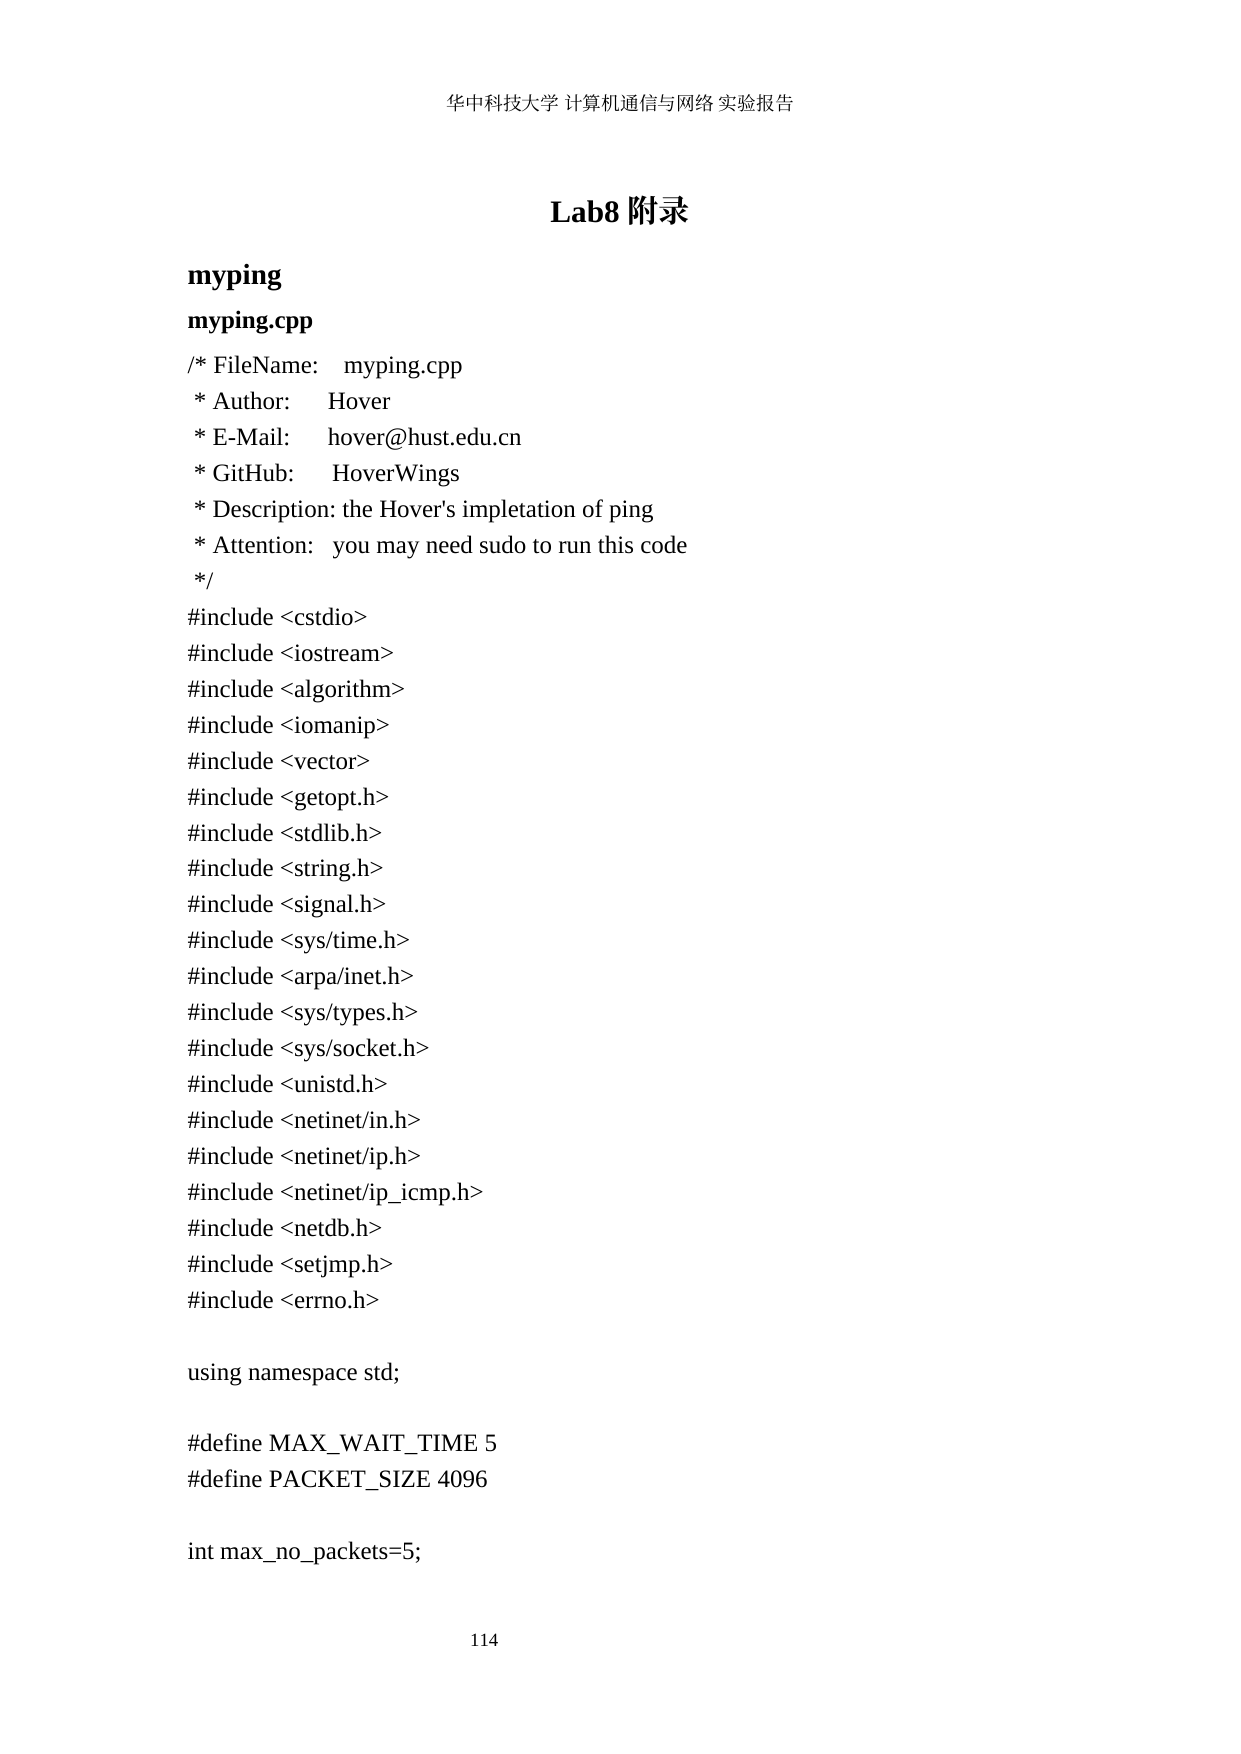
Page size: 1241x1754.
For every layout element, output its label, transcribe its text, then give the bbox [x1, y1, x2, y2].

text #include <unistd.h> [187, 1069, 1053, 1098]
text #include <algorithm> [187, 674, 1053, 703]
text * E-Mail: hover@hust.edu.cn [187, 422, 1053, 451]
text #include <getopt.h> [187, 782, 1053, 810]
subtitle Lab8 附录 [187, 187, 1053, 232]
text #include <netdb.h> [187, 1213, 1053, 1242]
text #include <signal.h> [187, 889, 1053, 918]
text /* FileName: myping.cpp [187, 350, 1053, 379]
text #include <netinet/ip.h> [187, 1141, 1053, 1170]
text #include <setjmp.h> [187, 1249, 1053, 1278]
text * Author: Hover [187, 386, 1053, 415]
subtitle myping.cpp [187, 305, 1053, 334]
subtitle myping [187, 257, 1053, 290]
text #include <iostream> [187, 638, 1053, 667]
text * Description: the Hover's impletation of ping [187, 494, 1053, 523]
text #include <netinet/ip_icmp.h> [187, 1177, 1053, 1206]
text #include <netinet/in.h> [187, 1105, 1053, 1134]
text */ [187, 566, 1053, 595]
text * Attention: you may need sudo to run this code [187, 530, 1053, 559]
text #define PACKET_SIZE 4096 [187, 1464, 1053, 1493]
text #include <cstdio> [187, 602, 1053, 631]
text int max_no_packets=5; [187, 1536, 1053, 1565]
text #include <sys/time.h> [187, 925, 1053, 954]
text #include <errno.h> [187, 1285, 1053, 1313]
text #include <arpa/inet.h> [187, 961, 1053, 990]
text #include <sys/socket.h> [187, 1033, 1053, 1062]
text #include <iomanip> [187, 710, 1053, 738]
text #define MAX_WAIT_TIME 5 [187, 1428, 1053, 1457]
text #include <vector> [187, 746, 1053, 774]
text #include <stdlib.h> [187, 818, 1053, 846]
text using namespace std; [187, 1357, 1053, 1385]
text #include <string.h> [187, 853, 1053, 882]
text #include <sys/types.h> [187, 997, 1053, 1026]
text * GitHub: HoverWings [187, 458, 1053, 487]
